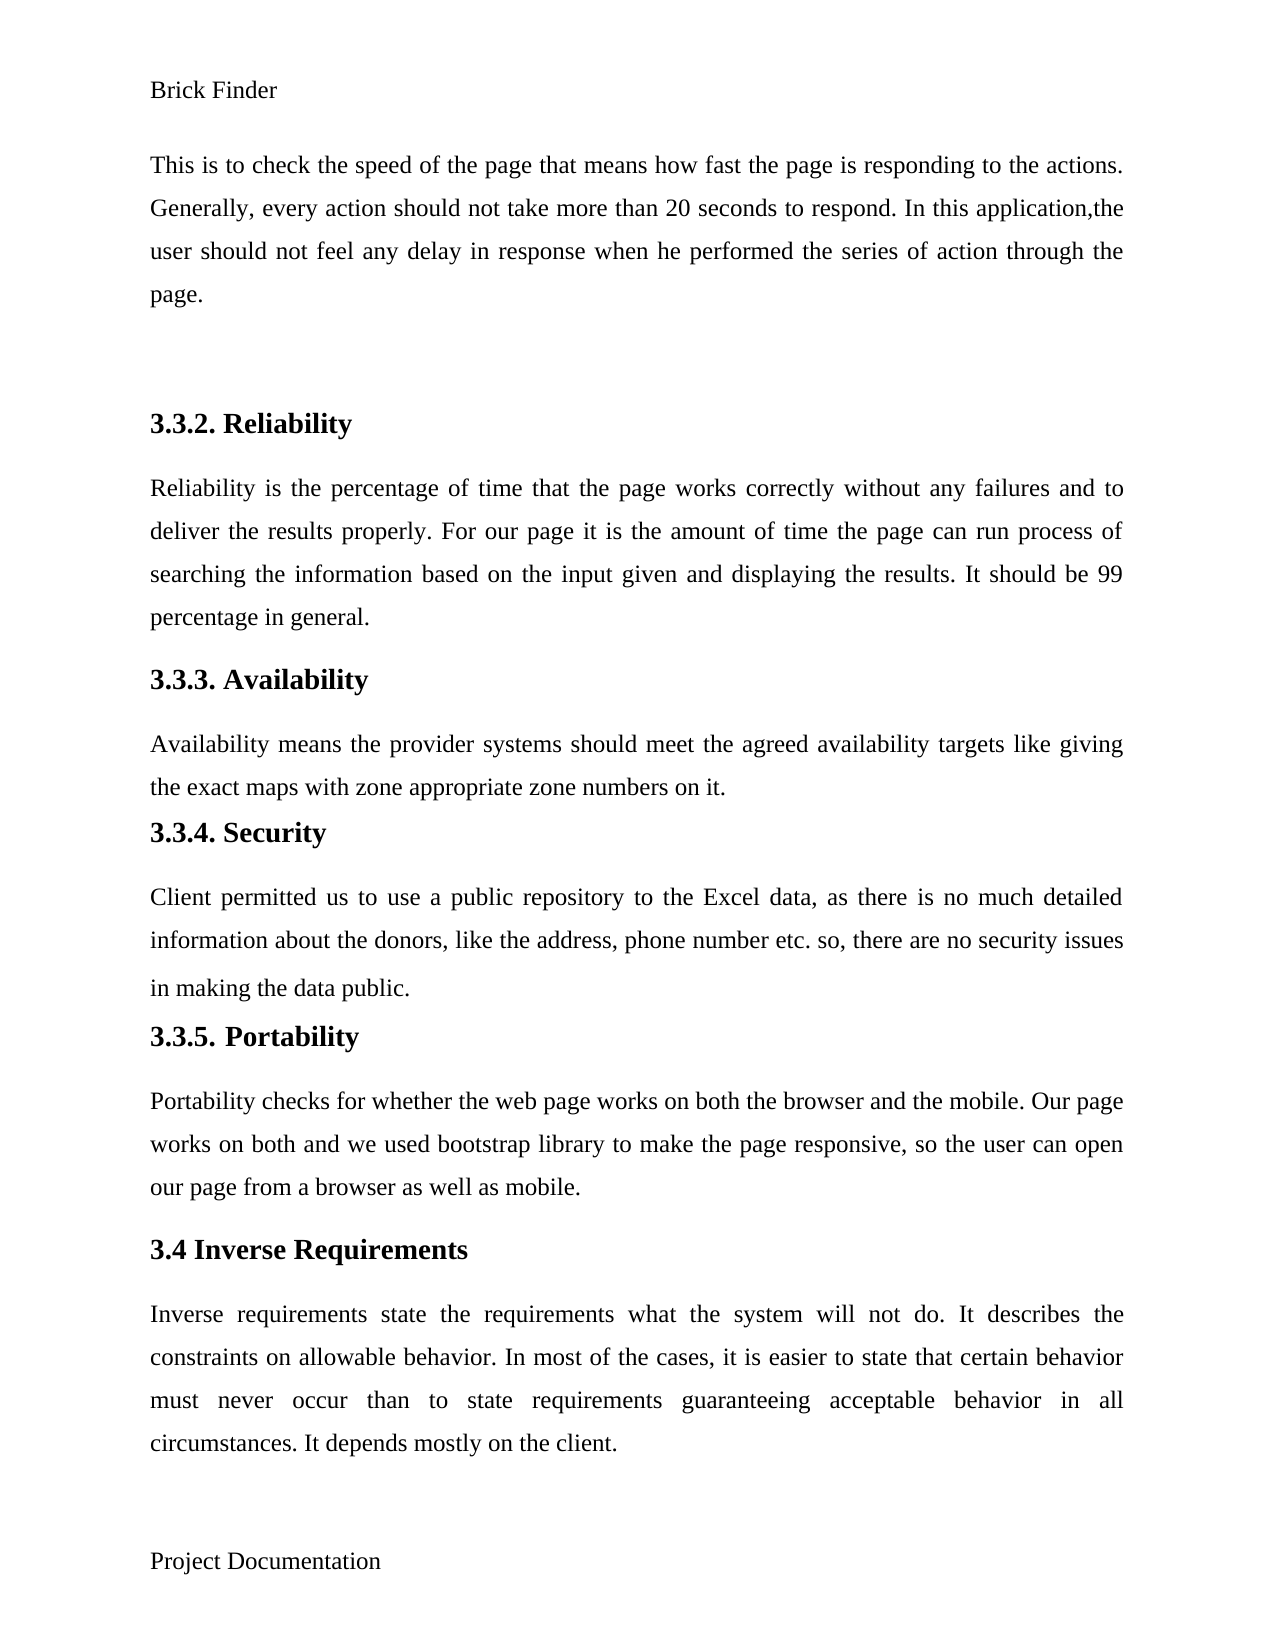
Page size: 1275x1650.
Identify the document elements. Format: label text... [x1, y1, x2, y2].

text This is to check the speed of the page that means how fast the page is responding to the actions. Generally, every action should not take more than 20 seconds to respond. In this application,the user should not feel any delay in response when he performed the series of action through the page. [150, 150, 1125, 308]
text Portability checks for whether the web page works on both the browser and the mobile. Our page works on both and we used bootstrap library to make the page responsive, so the user can open our page from a browser as well as mobile. [150, 1086, 1125, 1201]
text 3.3.4. Security [150, 816, 1125, 849]
text 3.3.3. Availability [150, 662, 1125, 696]
text 3.3.2. Reliability [150, 406, 1125, 440]
text Inverse requirements state the requirements what the system will not do. It describes the constraints on allowable behavior. In most of the cases, it is easier to state that certain behavior must never occur than to state requirements guaranteeing acceptable behavior in all circumstances. It depends mostly on the client. [150, 1299, 1125, 1457]
text Client permitted us to use a public repository to the Excel data, as there is no much detailed information about the donors, like the address, phone number etc. so, there are no security issues in making the data public. [150, 882, 1125, 1002]
list Portability [150, 1019, 1125, 1053]
text 3.4 Inverse Requirements [150, 1232, 1125, 1266]
text Reliability is the percentage of time that the page works correctly without any failures and to deliver the results properly. For our page it is the amount of time the page can run process of searching the information based on the input given and displaying the results. It should be 99 percentage in general. [150, 473, 1125, 631]
text Availability means the provider systems should meet the agreed availability targets like giving the exact maps with zone appropriate zone numbers on it. [150, 729, 1125, 801]
